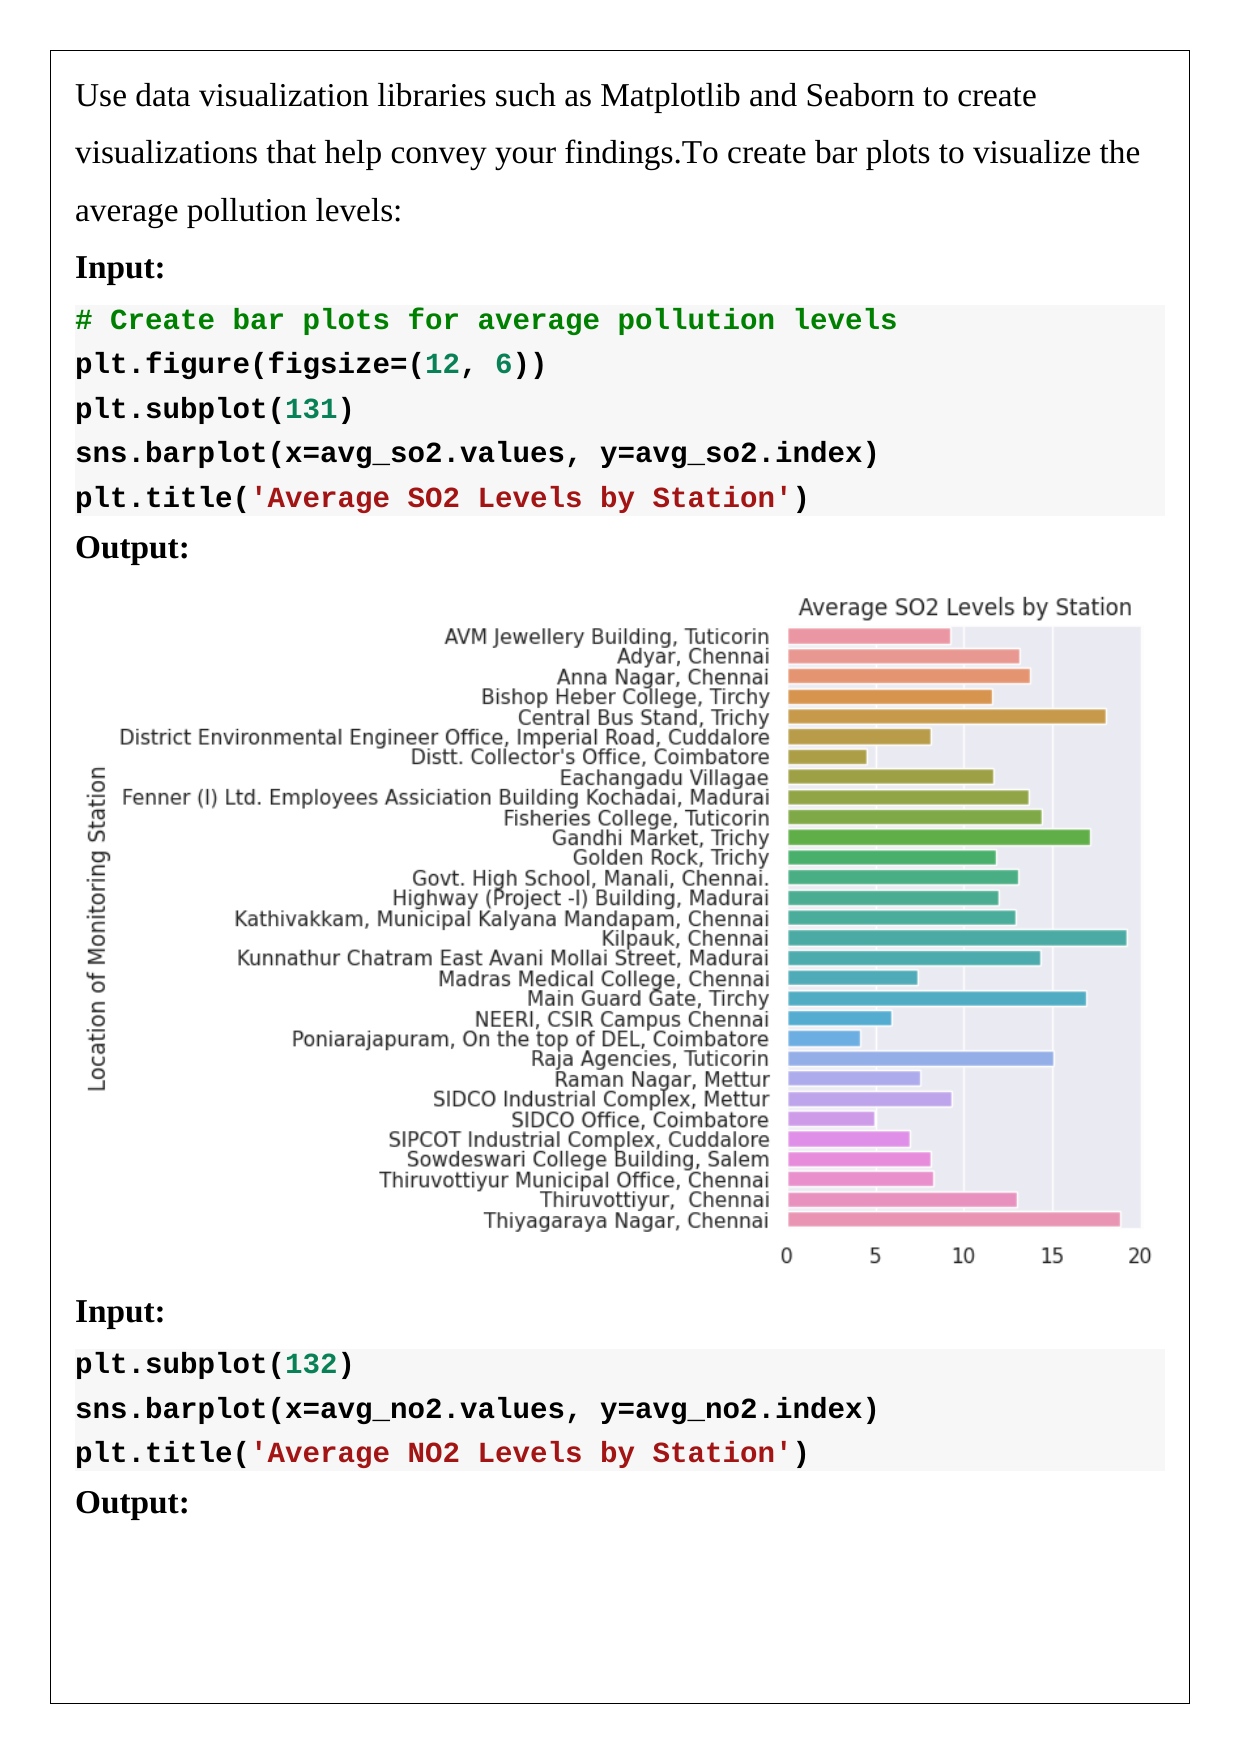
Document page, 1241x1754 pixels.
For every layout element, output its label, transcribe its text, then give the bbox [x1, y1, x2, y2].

text plt.subplot(132) [75, 1349, 1165, 1382]
text Output: [75, 527, 1165, 566]
text sns.barplot(x=avg_so2.values, y=avg_so2.index) [75, 438, 1165, 471]
text Use data visualization libraries such as Matplotlib and Seaborn to create visualizations that help convey your findings.To create bar plots to visualize the average pollution levels: [75, 75, 1165, 228]
text # Create bar plots for average pollution levels [75, 305, 1165, 338]
text sns.barplot(x=avg_no2.values, y=avg_no2.index) [75, 1394, 1165, 1427]
text plt.subplot(131) [75, 394, 1165, 427]
text plt.title('Average SO2 Levels by Station') [75, 483, 1165, 516]
text Input: [75, 247, 1165, 286]
text plt.figure(figsize=(12, 6)) [75, 349, 1165, 382]
picture [75, 585, 1166, 1279]
text Input: [75, 1292, 1165, 1330]
text Output: [75, 1483, 1165, 1521]
text plt.title('Average NO2 Levels by Station') [75, 1438, 1165, 1471]
